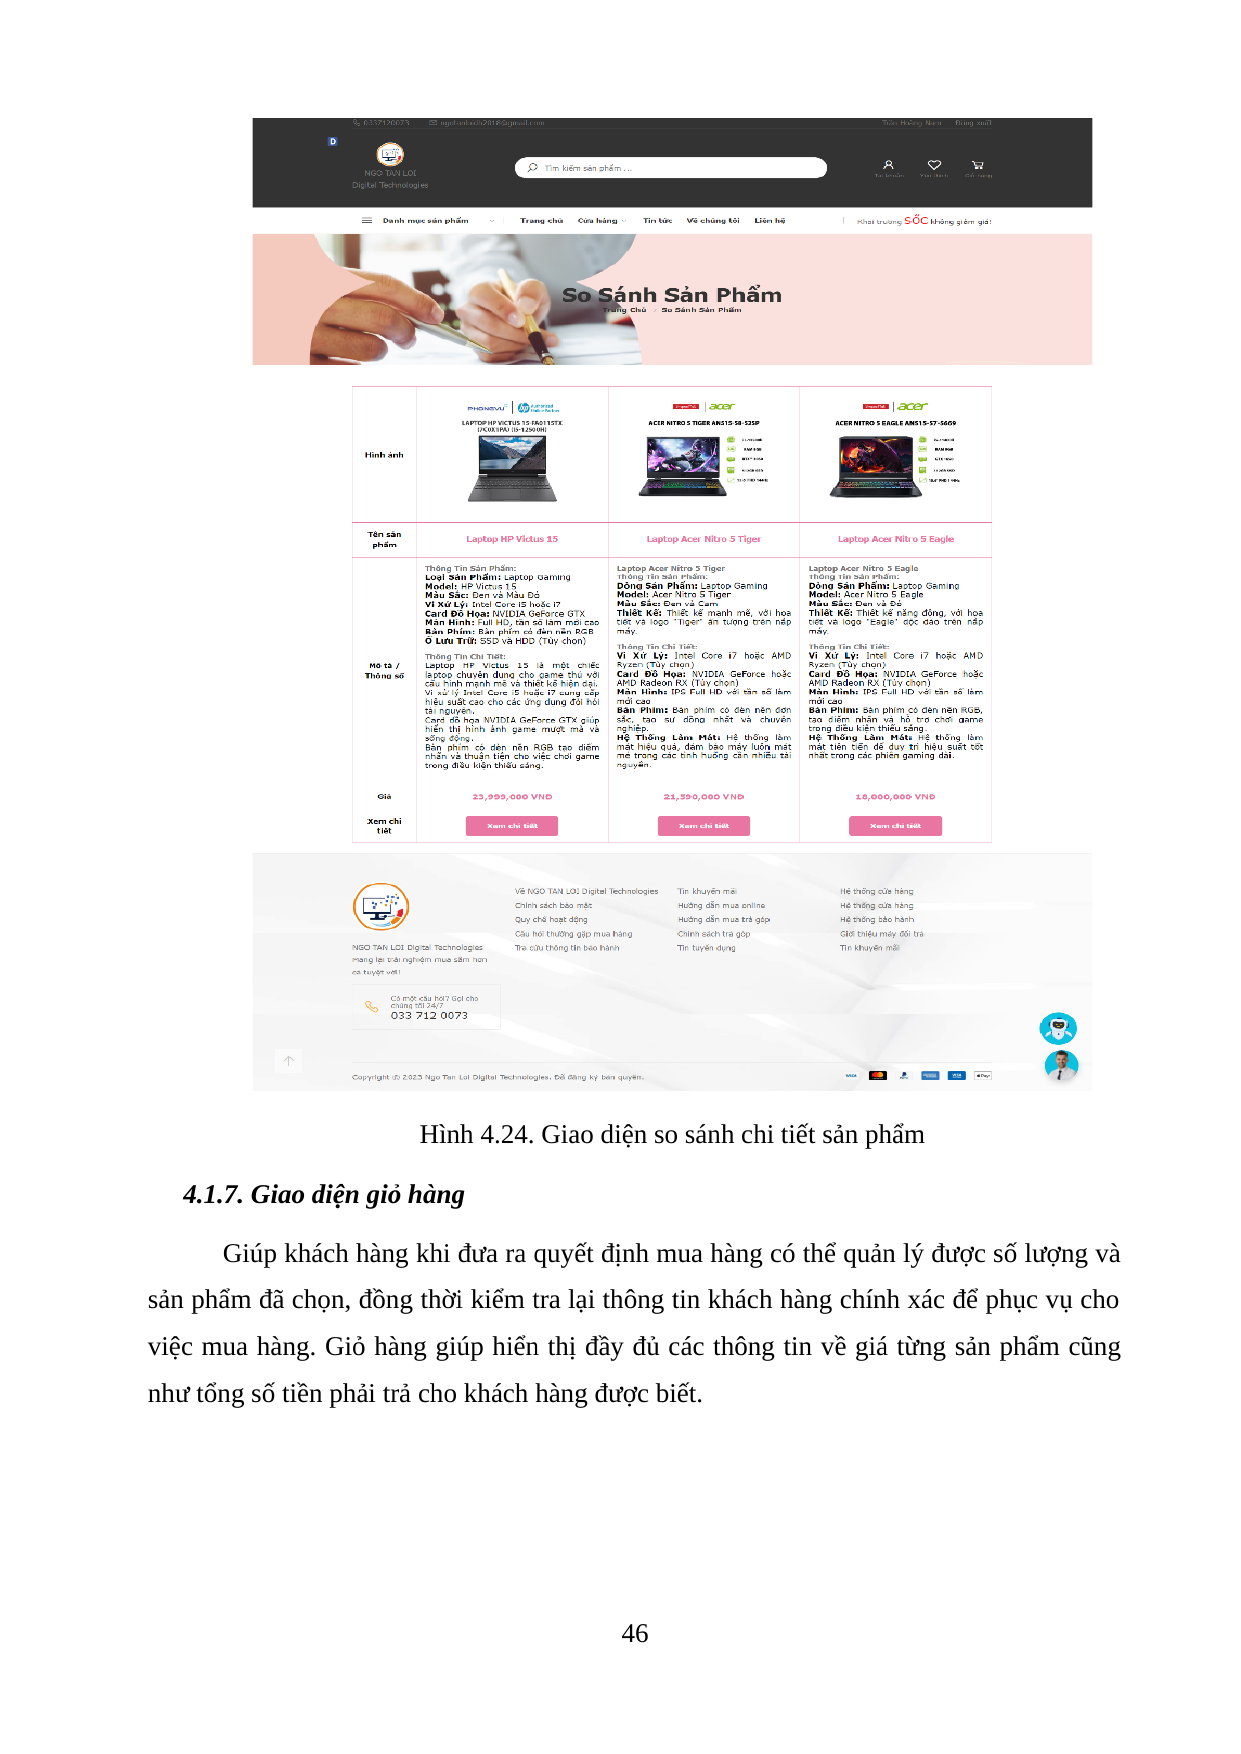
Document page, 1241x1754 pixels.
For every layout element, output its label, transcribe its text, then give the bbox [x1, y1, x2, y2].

text Giúp khách hàng khi đưa ra quyết định mua hàng có thể quản lý được số lượng và sản phẩm đã chọn, đồng thời kiểm tra lại thông tin khách hàng chính xác để phục vụ cho việc mua hàng. Giỏ hàng giúp hiển thị đầy đủ các thông tin về giá từng sản phẩm cũng như tổng số tiền phải trả cho khách hàng được biết. [148, 1237, 1122, 1408]
subtitle 4.1.7. Giao diện giỏ hàng [183, 1178, 1122, 1209]
picture [252, 118, 1093, 1091]
